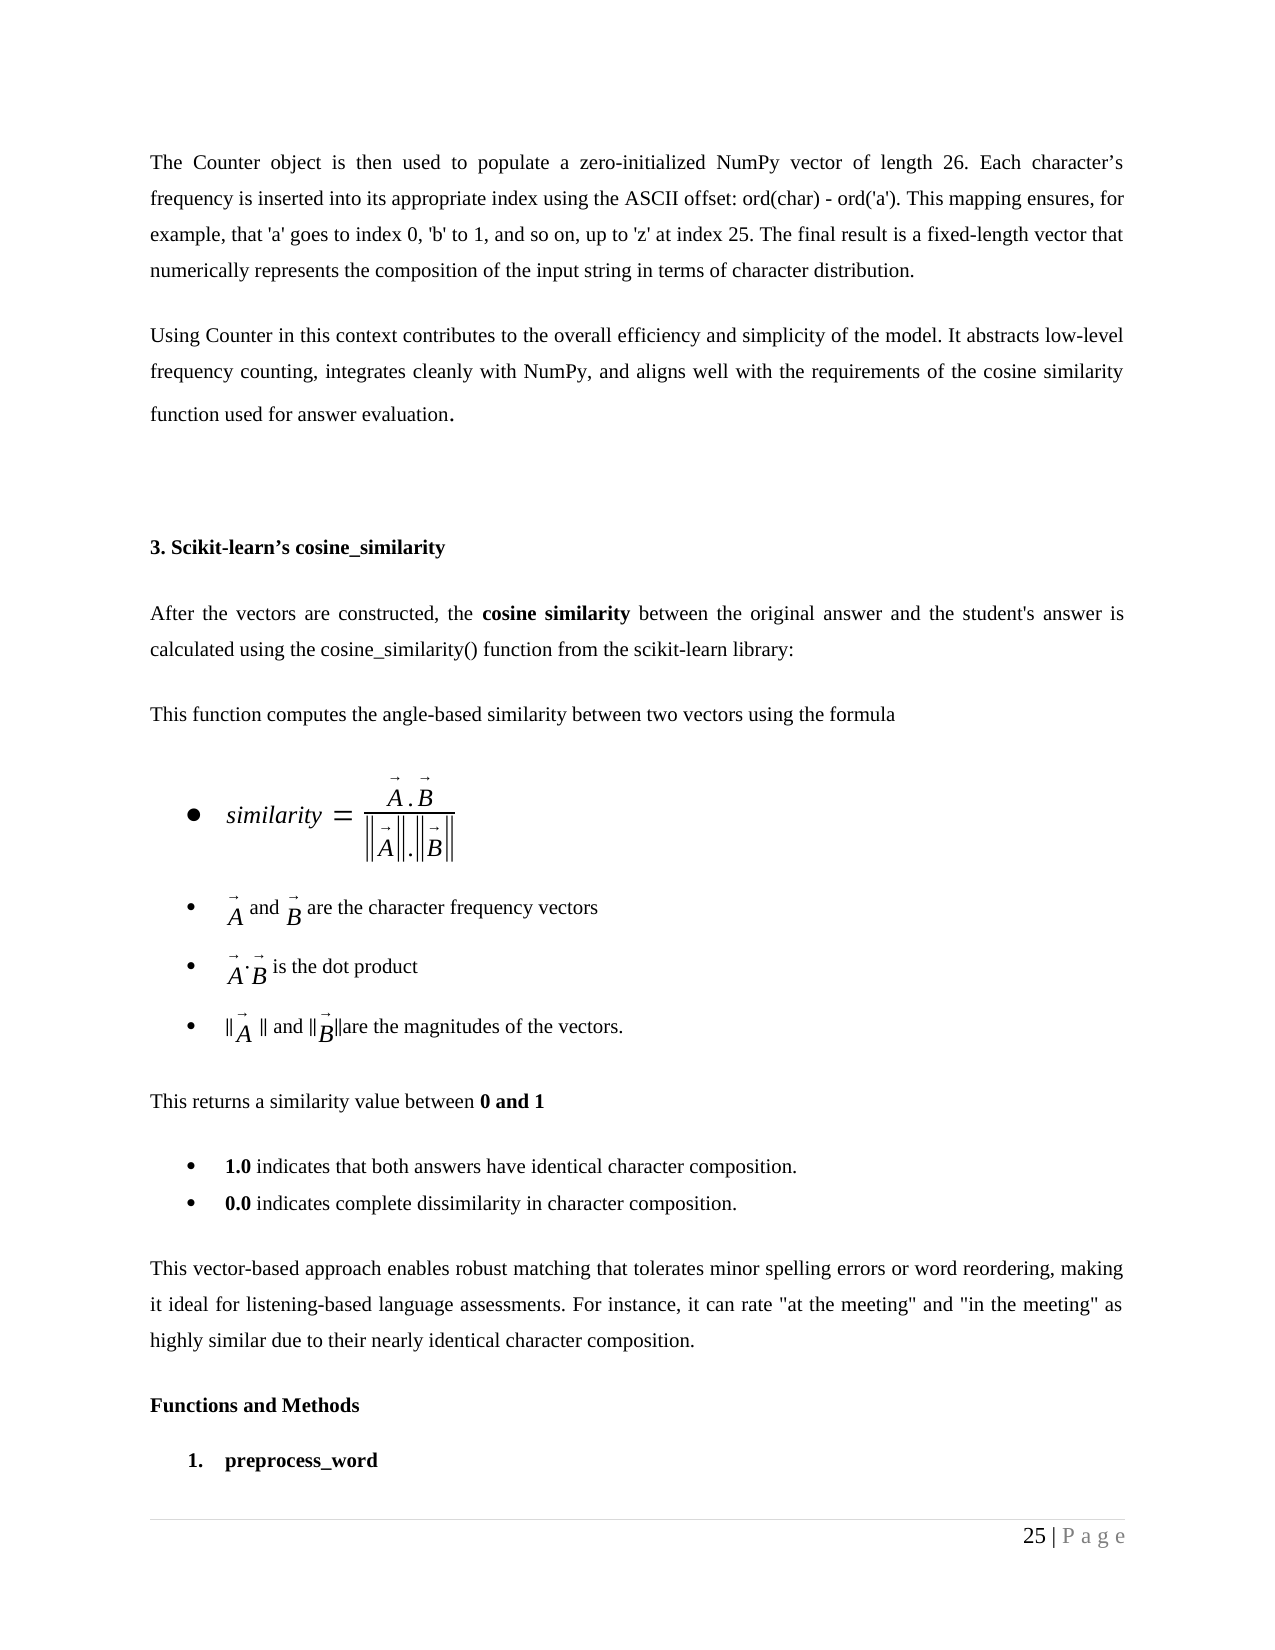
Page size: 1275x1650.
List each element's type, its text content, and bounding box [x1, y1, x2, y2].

subtitle Functions and Methods [150, 1393, 1125, 1417]
list 1.0 indicates that both answers have identical character composition. [187, 1154, 1125, 1178]
text Using Counter in this context contributes to the overall efficiency and simplicity of the model. It abstracts low-level frequency counting, integrates cleanly with NumPy, and aligns well with the requirements of the cosine similarity function used for answer evaluation. [150, 323, 1125, 427]
list 0.0 indicates complete dissimilarity in character composition. [187, 1191, 1125, 1214]
list = [187, 767, 1125, 863]
list ∥ ∥ and ∥∥are the magnitudes of the vectors. [187, 1003, 1125, 1047]
list and are the character frequency vectors [187, 885, 1125, 932]
text This function computes the angle-based similarity between two vectors using the formula [150, 702, 1125, 726]
text After the vectors are constructed, the cosine similarity between the original answer and the student's answer is calculated using the cosine_similarity() function from the scikit-learn library: [150, 601, 1125, 661]
list ⋅ is the dot product [187, 943, 1125, 991]
text This vector-based approach enables robust matching that tolerates minor spelling errors or word reordering, making it ideal for listening-based language assessments. For instance, it can rate "at the meeting" and "in the meeting" as highly similar due to their nearly identical character composition. [150, 1256, 1125, 1352]
text The Counter object is then used to populate a zero-initialized NumPy vector of length 26. Each character’s frequency is inserted into its appropriate index using the ASCII offset: ord(char) - ord('a'). This mapping ensures, for example, that 'a' goes to index 0, 'b' to 1, and so on, up to 'z' at index 25. The final result is a fixed-length vector that numerically represents the composition of the input string in terms of character distribution. [150, 150, 1125, 282]
text This returns a similarity value between 0 and 1 [150, 1089, 1125, 1113]
list preprocess_word [187, 1448, 1125, 1472]
text 3. Scikit-learn’s cosine_similarity [150, 535, 1125, 559]
